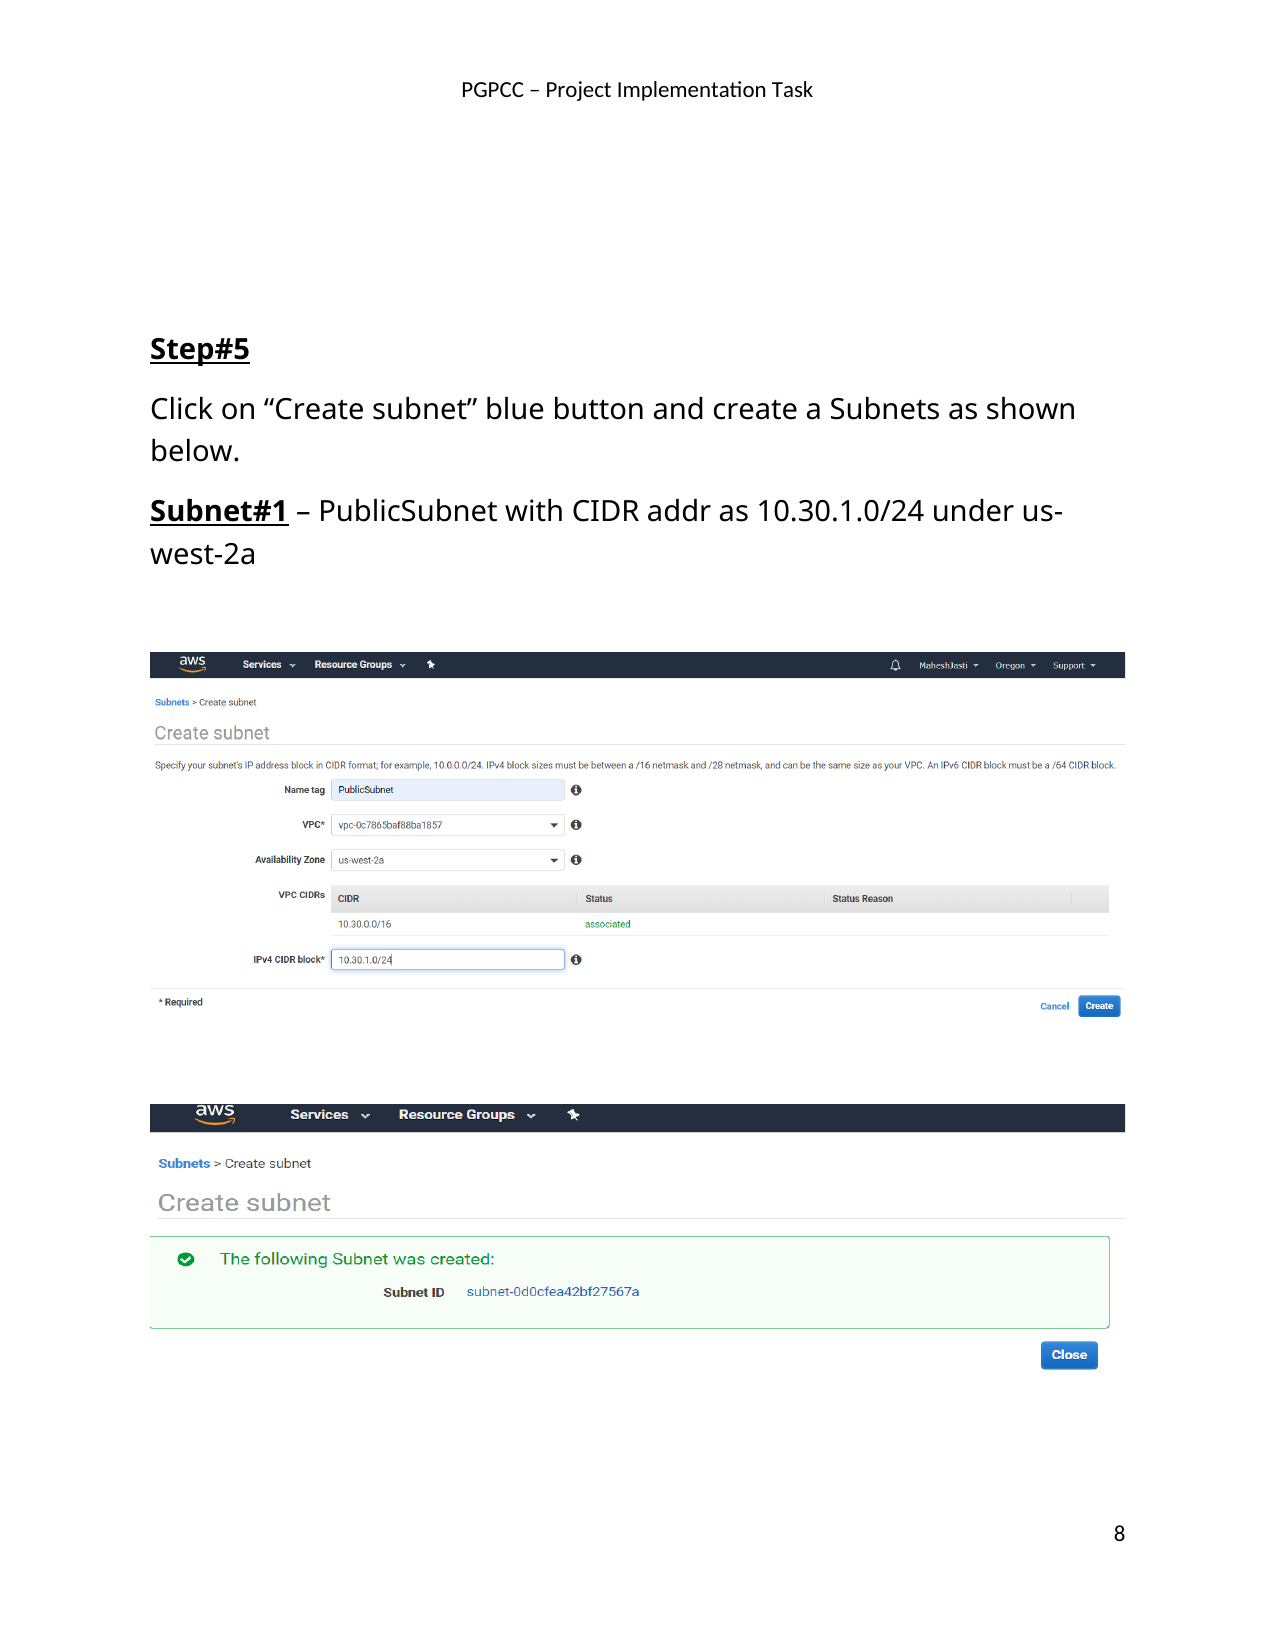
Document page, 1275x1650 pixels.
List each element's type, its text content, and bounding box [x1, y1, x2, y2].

text Click on “Create subnet” blue button and create a Subnets as shown below. [150, 388, 1125, 470]
picture [150, 652, 1125, 1026]
text Step#5 [150, 328, 1125, 368]
text Subnet#1 – PublicSubnet with CIDR addr as 10.30.1.0/24 under us-west-2a [150, 490, 1125, 573]
picture [150, 1104, 1125, 1374]
